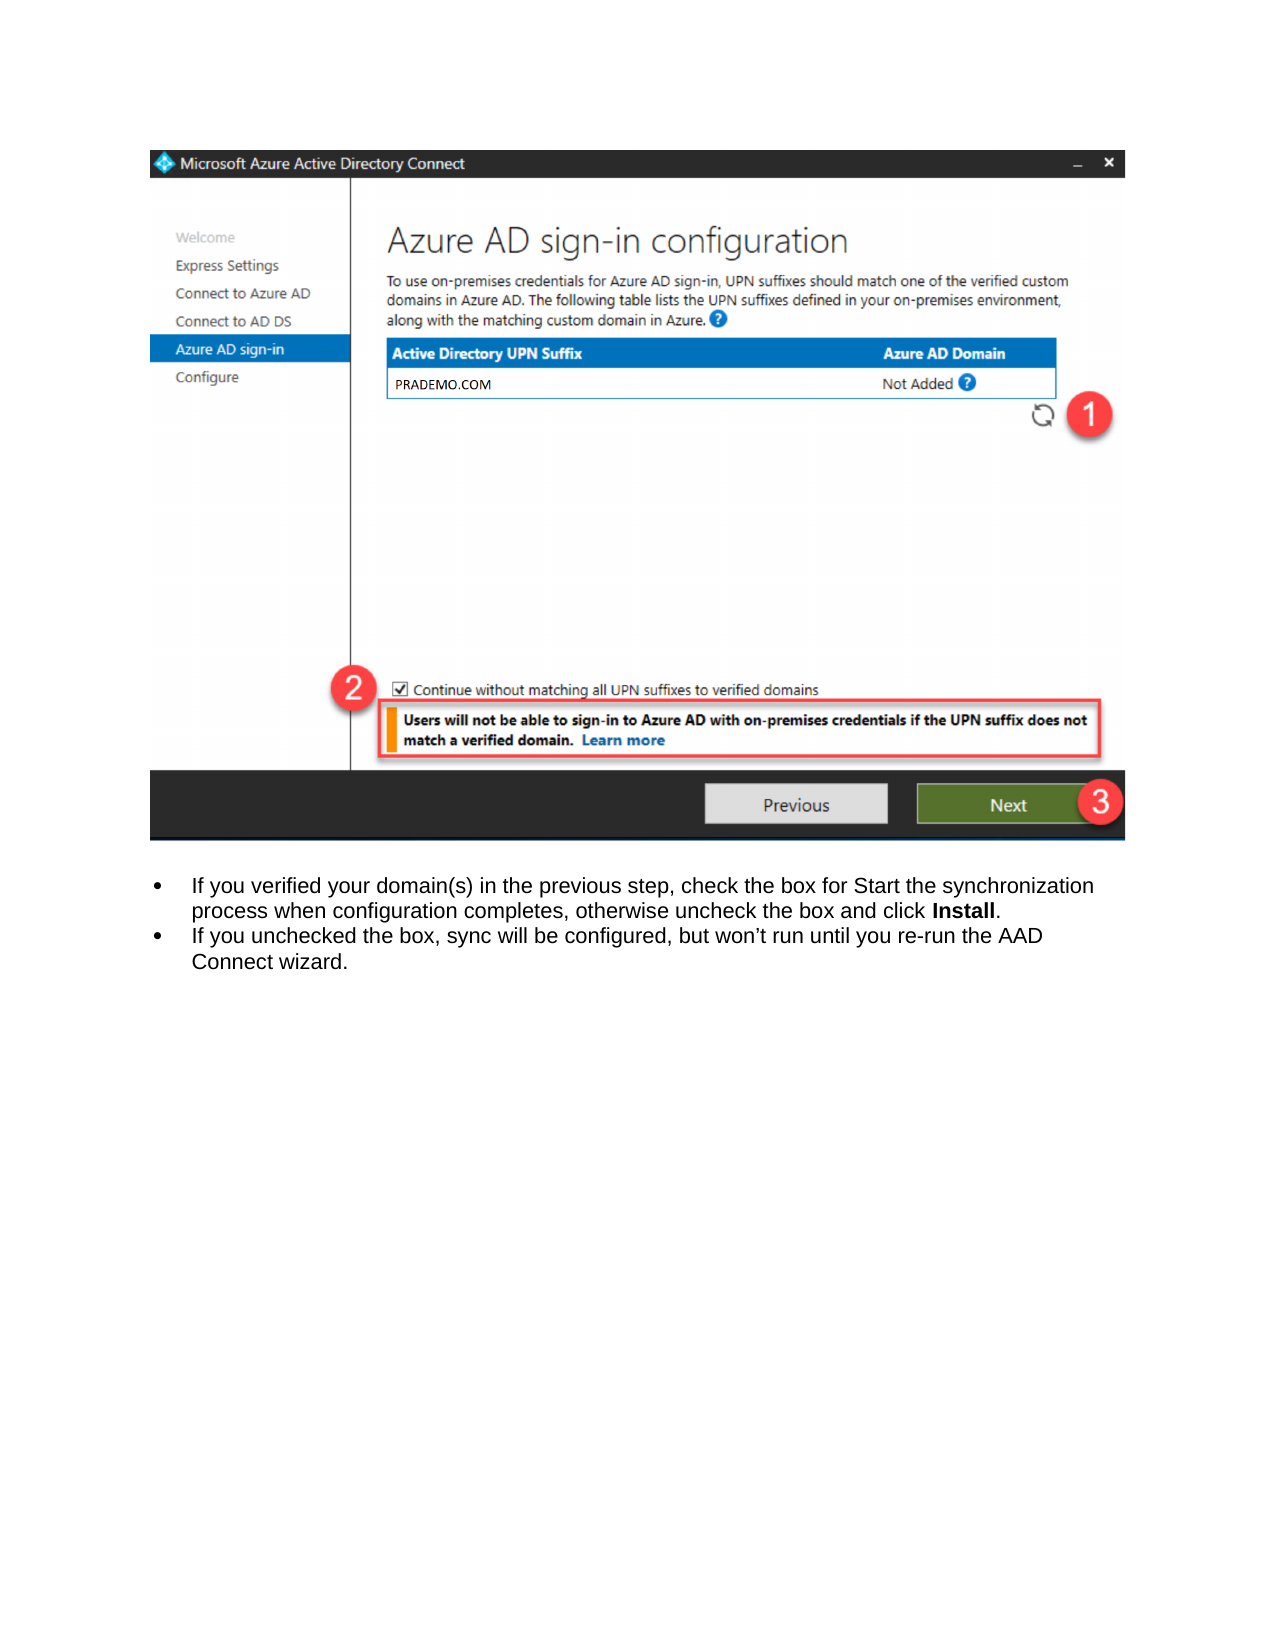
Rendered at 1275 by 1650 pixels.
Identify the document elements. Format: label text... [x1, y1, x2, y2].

list If you unchecked the box, sync will be configured, but won’t run until you re-run the AAD Connect wizard. [154, 923, 1125, 974]
list If you verified your domain(s) in the previous step, check the box for Start the synchronization process when configuration completes, otherwise uncheck the box and click Install. [154, 873, 1125, 923]
picture [150, 150, 1125, 842]
